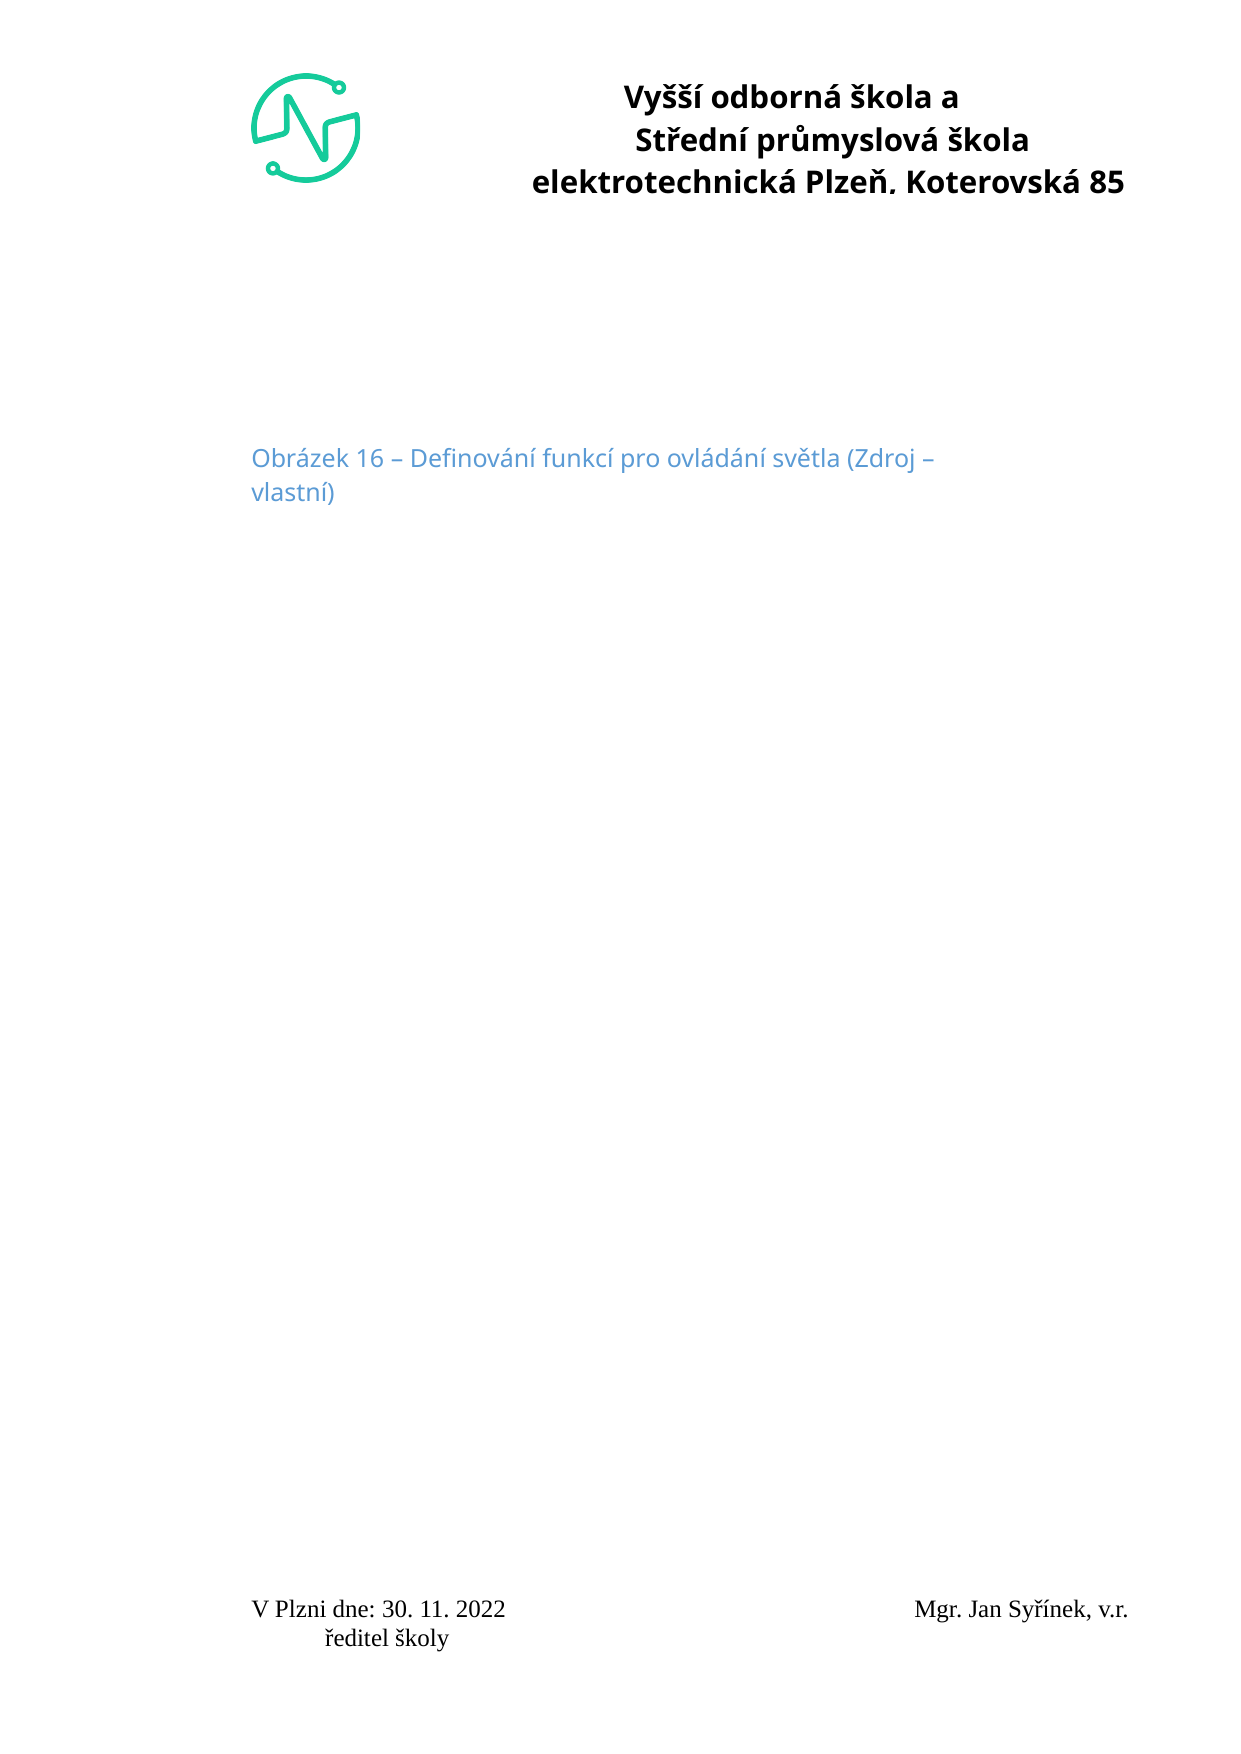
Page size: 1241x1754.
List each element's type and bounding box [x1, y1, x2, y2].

picture [251, 73, 361, 183]
